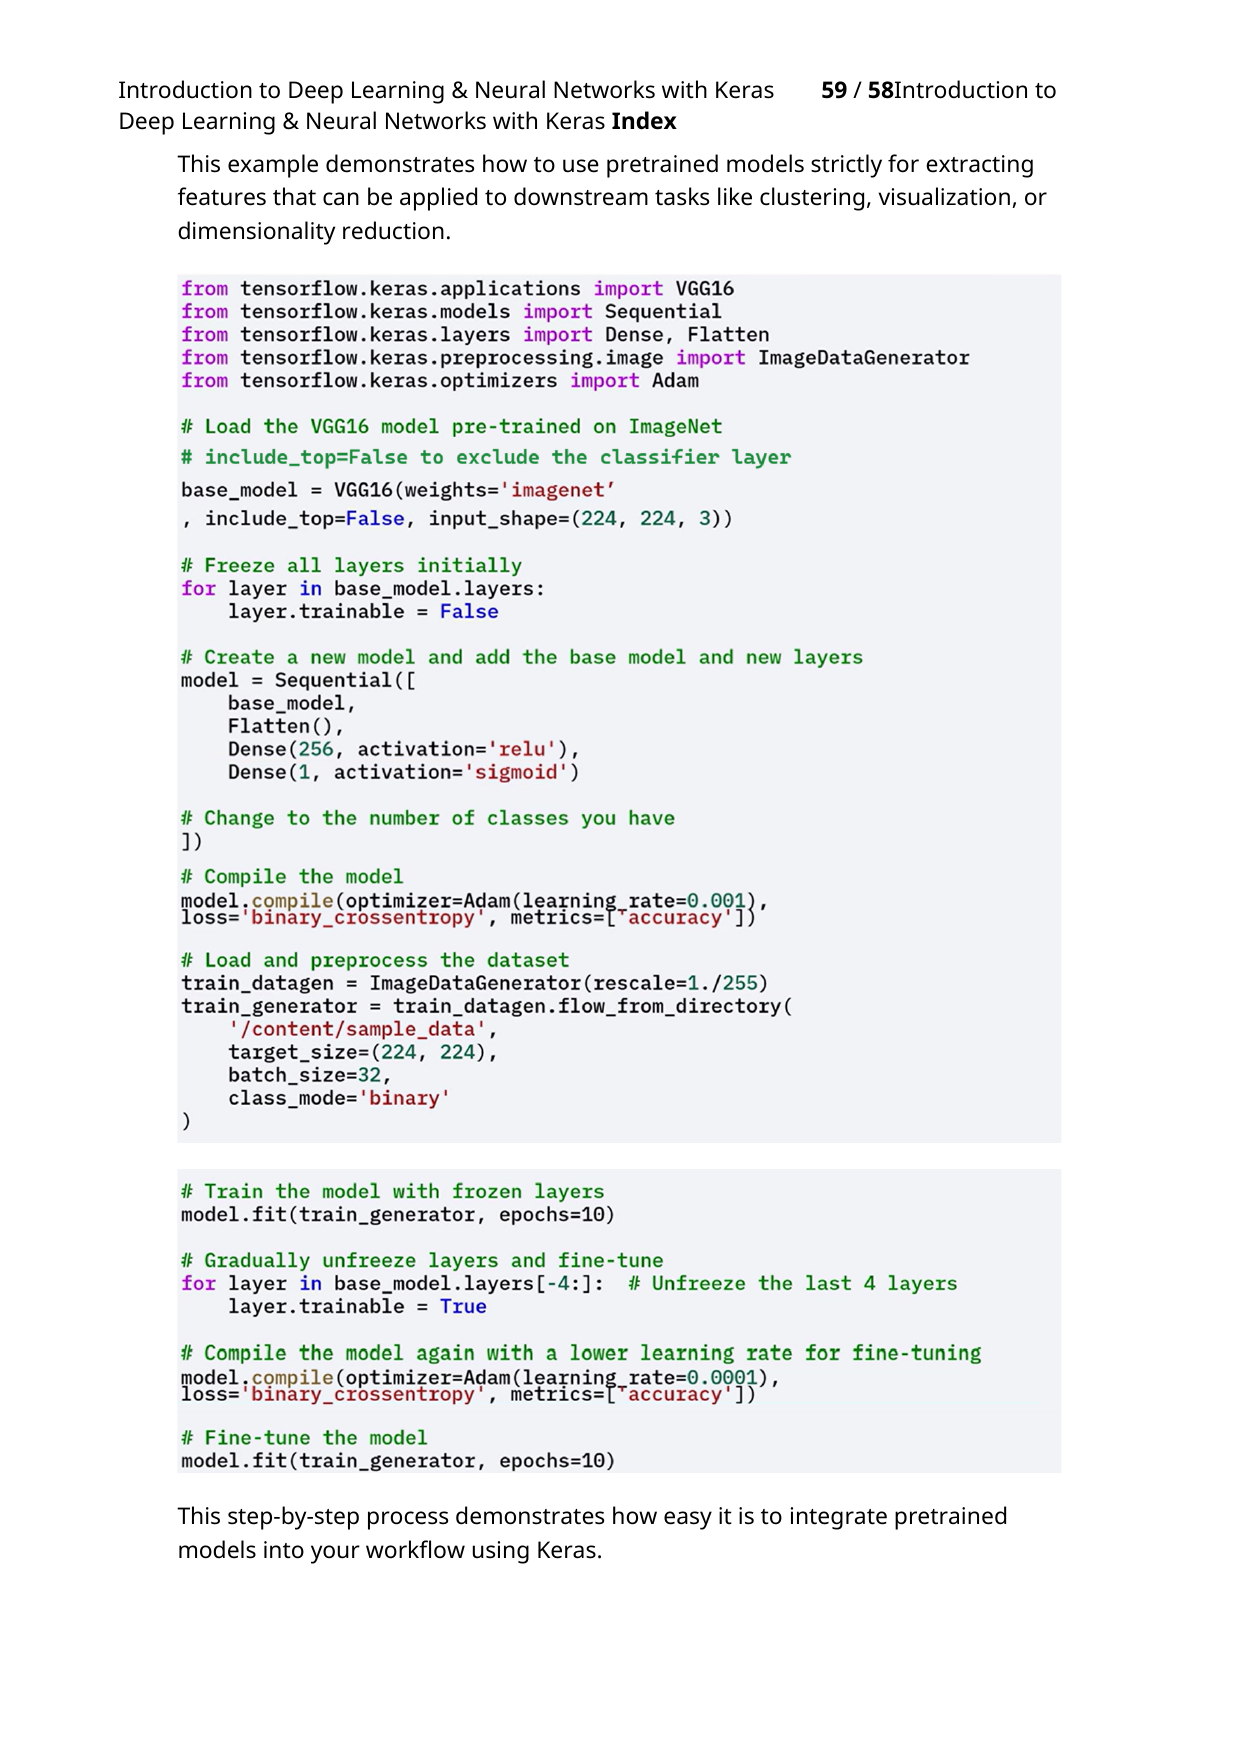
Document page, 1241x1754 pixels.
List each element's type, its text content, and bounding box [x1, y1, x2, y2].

picture [177, 273, 1062, 1143]
text This step-by-step process demonstrates how easy it is to integrate pretrained models into your workflow using Keras. [177, 1500, 1063, 1565]
text This example demonstrates how to use pretrained models strictly for extracting features that can be applied to downstream tasks like clustering, visualization, or dimensionality reduction. [177, 148, 1063, 246]
picture [177, 1169, 1062, 1473]
